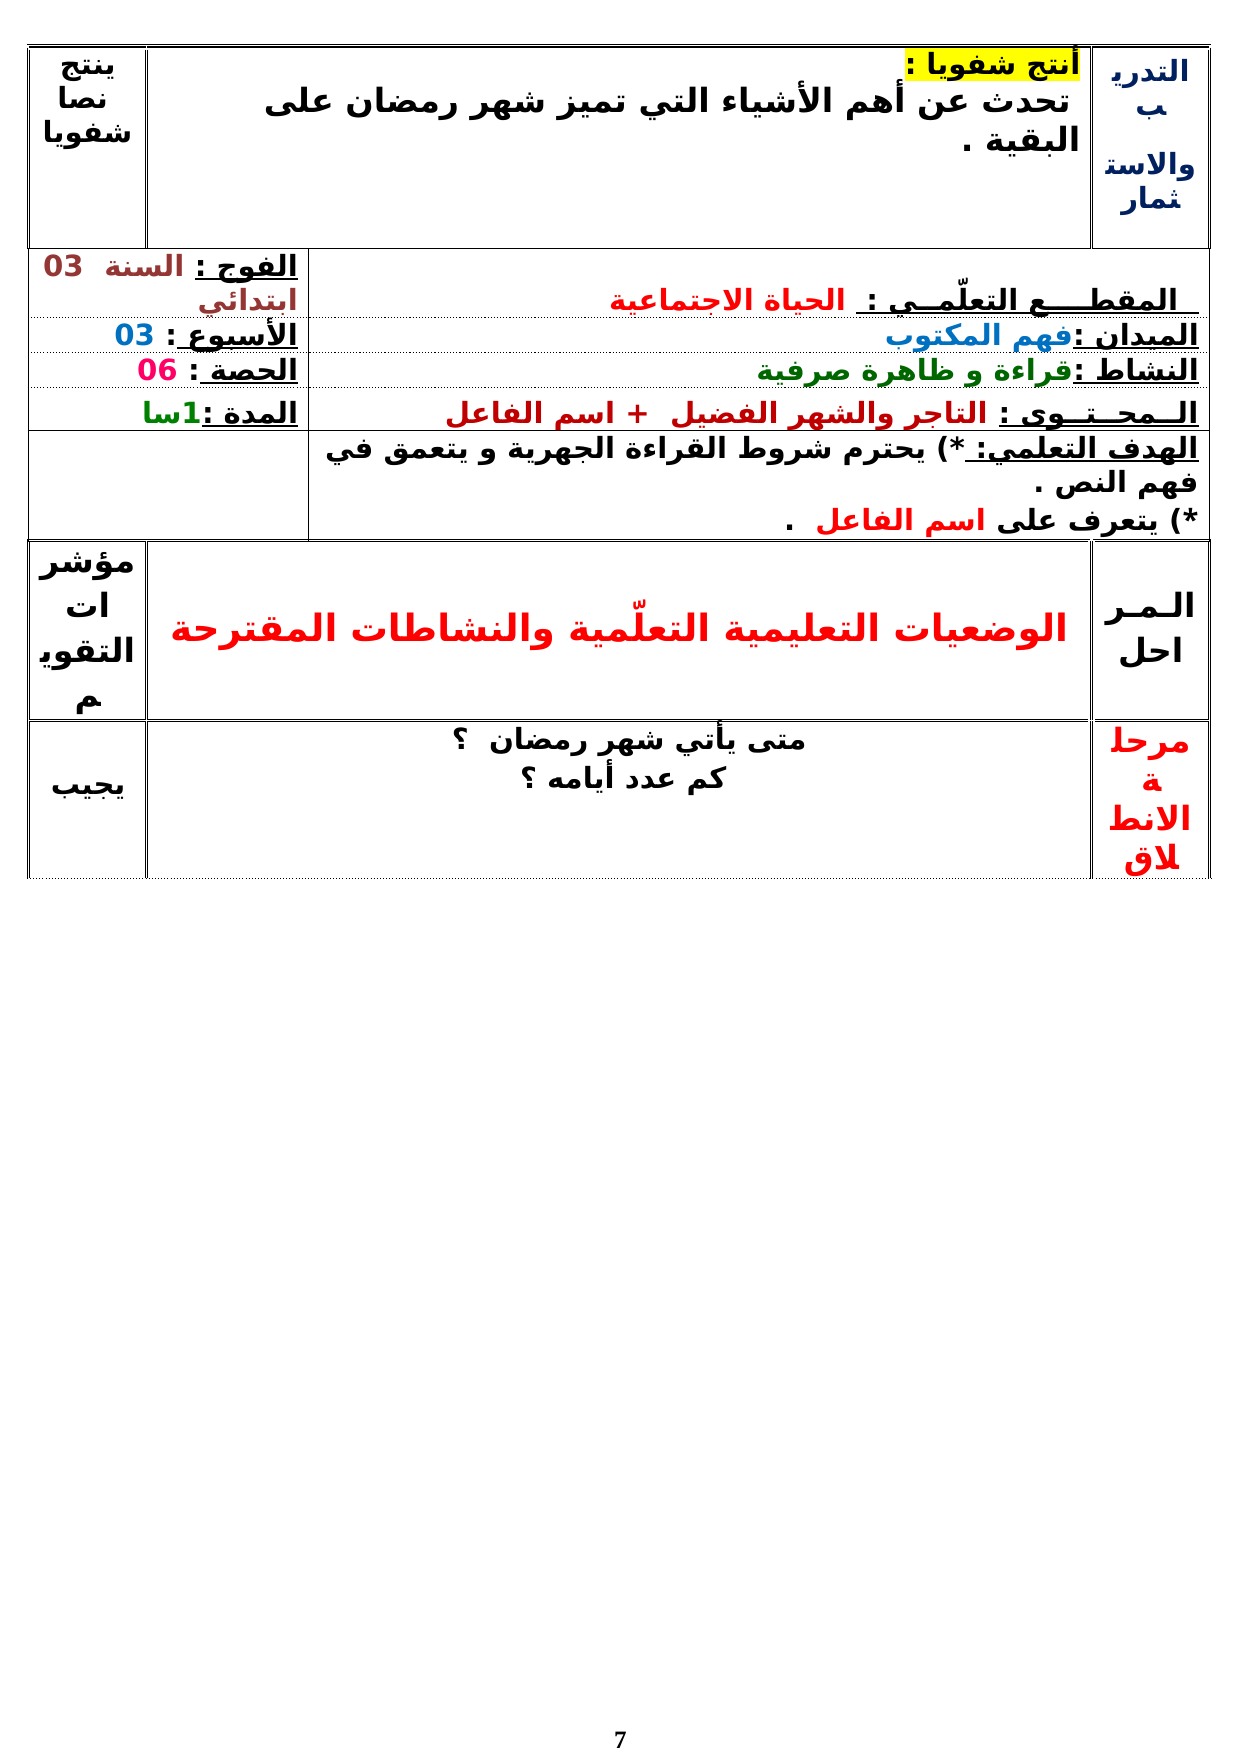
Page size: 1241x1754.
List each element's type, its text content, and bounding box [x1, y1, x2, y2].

table_cell النشاط :قراءة و ظاهرة صرفية [309, 352, 1209, 387]
table_cell مرحلة الانطلاق [1092, 719, 1210, 877]
table_cell [29, 431, 308, 539]
table_cell ينتج نصا شفويا [28, 45, 147, 248]
table_cell الـمـراحل [1092, 539, 1209, 719]
table_cell الهدف التعلمي: *) يحترم شروط القراءة الجهرية و يتعمق في فهم النص . *) يتعرف على اسم الفاعل . [309, 431, 1209, 539]
table_cell الفوج : السنة 03 ابتدائي [29, 249, 308, 317]
table_cell المدة :1سا [29, 387, 308, 430]
table_cell التدريب والاستثمار [1092, 45, 1210, 248]
table_cell متى يأتي شهر رمضان ؟ كم عدد أيامه ؟ [148, 719, 1092, 877]
table_cell المقطــــع التعلّمــي : الحياة الاجتماعية [309, 248, 1209, 317]
table_cell الميدان :فهم المكتوب [309, 317, 1209, 352]
table_cell الأسبوع : 03 [29, 317, 308, 352]
table_cell مؤشرات التقويم [30, 542, 145, 719]
table_cell يجيب [30, 722, 145, 877]
table_cell الوضعيات التعليمية التعلّمية والنشاطات المقترحة [148, 539, 1092, 719]
table_cell الــمحــتــوى : التاجر والشهر الفضيل + اسم الفاعل [309, 387, 1209, 430]
table_cell الحصة : 06 [29, 352, 308, 387]
table_cell أنتج شفويا : تحدث عن أهم الأشياء التي تميز شهر رمضان على البقية . [147, 48, 1090, 248]
